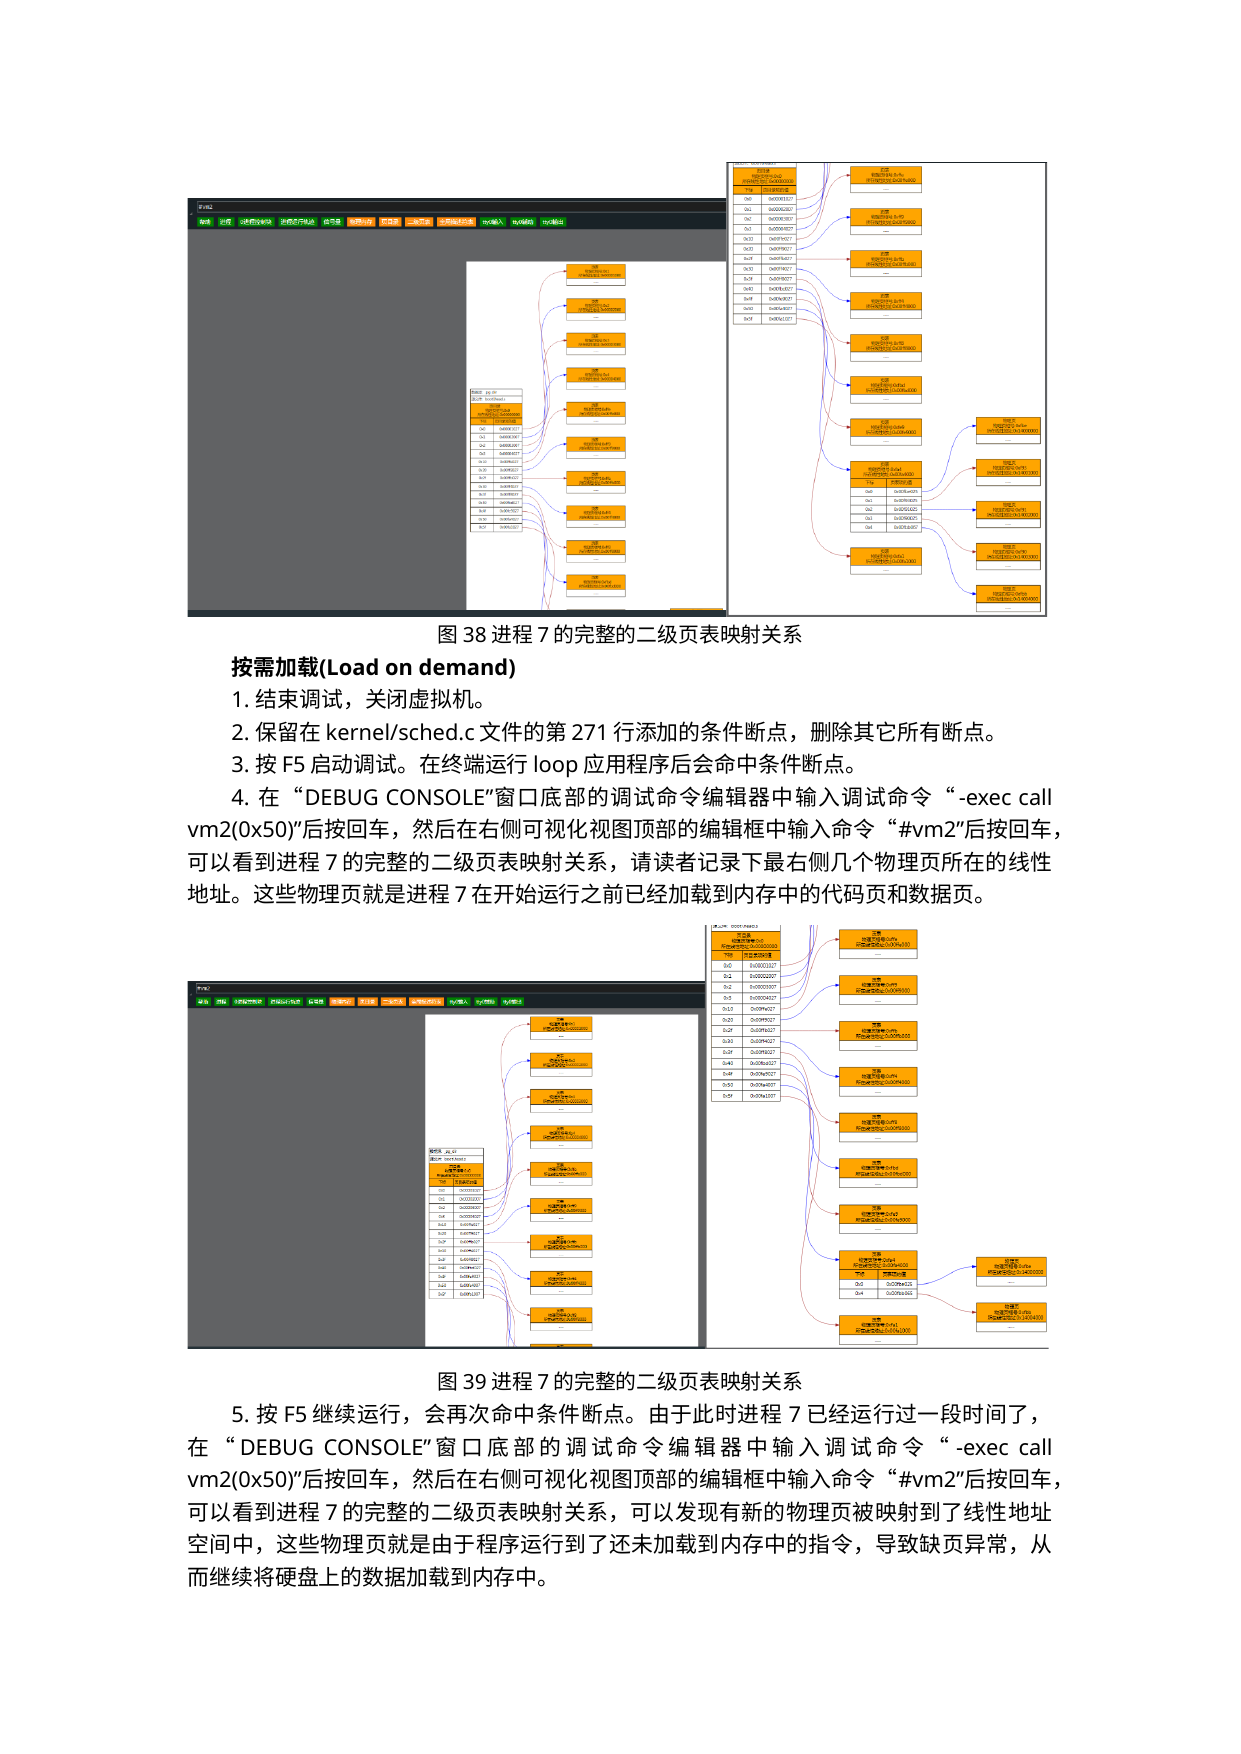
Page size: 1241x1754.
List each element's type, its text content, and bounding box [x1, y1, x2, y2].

picture [187, 162, 1048, 617]
picture [187, 925, 1049, 1349]
text 1. 结束调试，关闭虚拟机。 [187, 682, 1053, 714]
text 按需加载(Load on demand) [187, 649, 1053, 682]
text 3. 按F5启动调试。在终端运行loop应用程序后会命中条件断点。 [187, 747, 1053, 779]
text 5. 按F5继续运行，会再次命中条件断点。由于此时进程7已经运行过一段时间了，在“DEBUG CONSOLE”窗口底部的调试命令编辑器中输入调试命令“-exec call vm2(0x50)”后按回车，然后在右侧可视化视图顶部的编辑框中输入命令“#vm2”后按回车，可以看到进程7的完整的二级页表映射关系，可以发现有新的物理页被映射到了线性地址空间中，这些物理页就是由于程序运行到了还未加载到内存中的指令，导致缺页异常，从而继续将硬盘上的数据加载到内存中。 [187, 1397, 1053, 1592]
text 图 39 进程7的完整的二级页表映射关系 [187, 1364, 1053, 1397]
text 4. 在“DEBUG CONSOLE”窗口底部的调试命令编辑器中输入调试命令“-exec call vm2(0x50)”后按回车，然后在右侧可视化视图顶部的编辑框中输入命令“#vm2”后按回车，可以看到进程7的完整的二级页表映射关系，请读者记录下最右侧几个物理页所在的线性地址。这些物理页就是进程7在开始运行之前已经加载到内存中的代码页和数据页。 [187, 779, 1053, 909]
text 2. 保留在kernel/sched.c文件的第271行添加的条件断点，删除其它所有断点。 [187, 714, 1053, 747]
text 图 38 进程7的完整的二级页表映射关系 [187, 617, 1053, 649]
